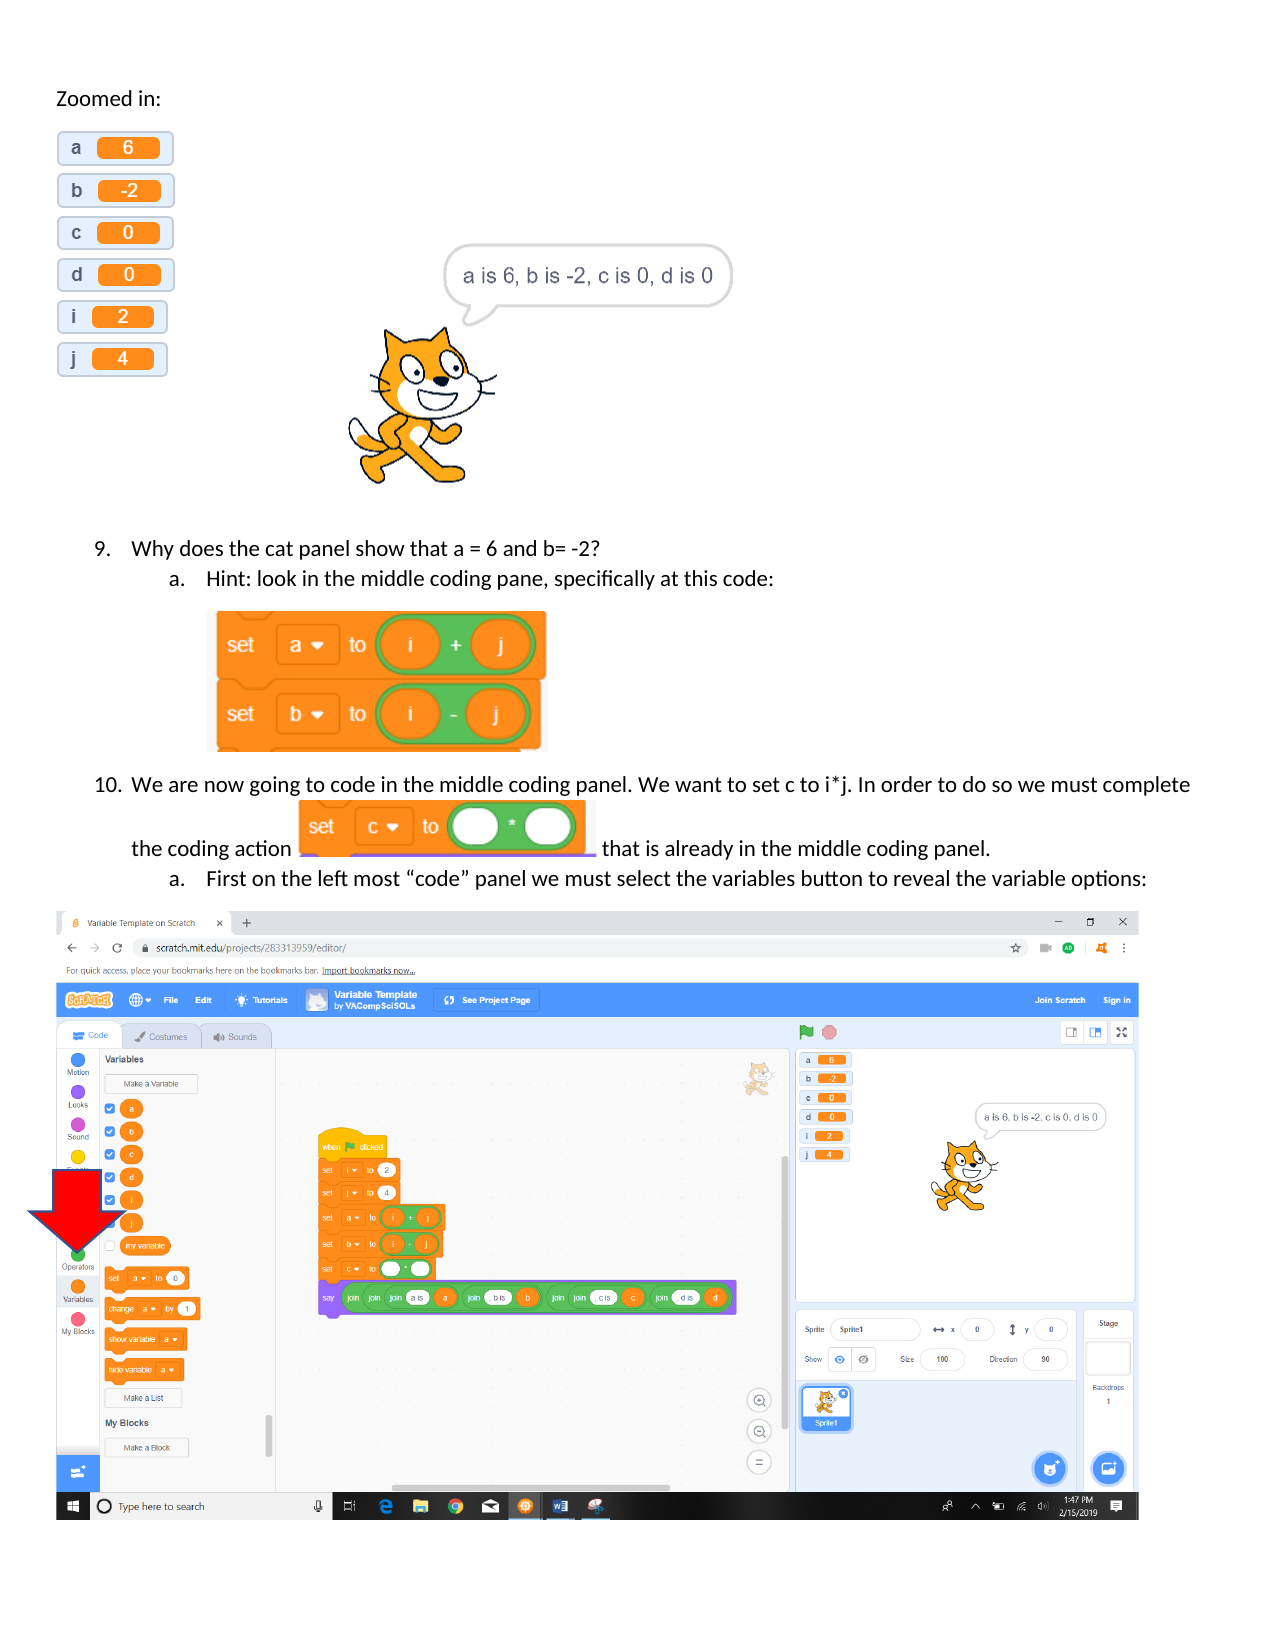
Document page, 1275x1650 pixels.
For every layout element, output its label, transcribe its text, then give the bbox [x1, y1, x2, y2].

list First on the left most “code” panel we must select the variables button to reveal the variable options: [169, 864, 1228, 892]
picture [297, 800, 597, 857]
list We are now going to code in the middle coding panel. We want to set c to i*j. In order to do so we must complete the coding action that is already in the middle coding panel. [94, 770, 1228, 862]
text Zoomed in: [56, 84, 1228, 112]
picture [56, 131, 743, 516]
picture [56, 911, 1139, 1520]
list Why does the cat panel show that a = 6 and b= -2? [94, 534, 1228, 562]
list Hint: look in the middle coding pane, specifically at this code: [169, 564, 1228, 592]
picture [206, 611, 548, 752]
